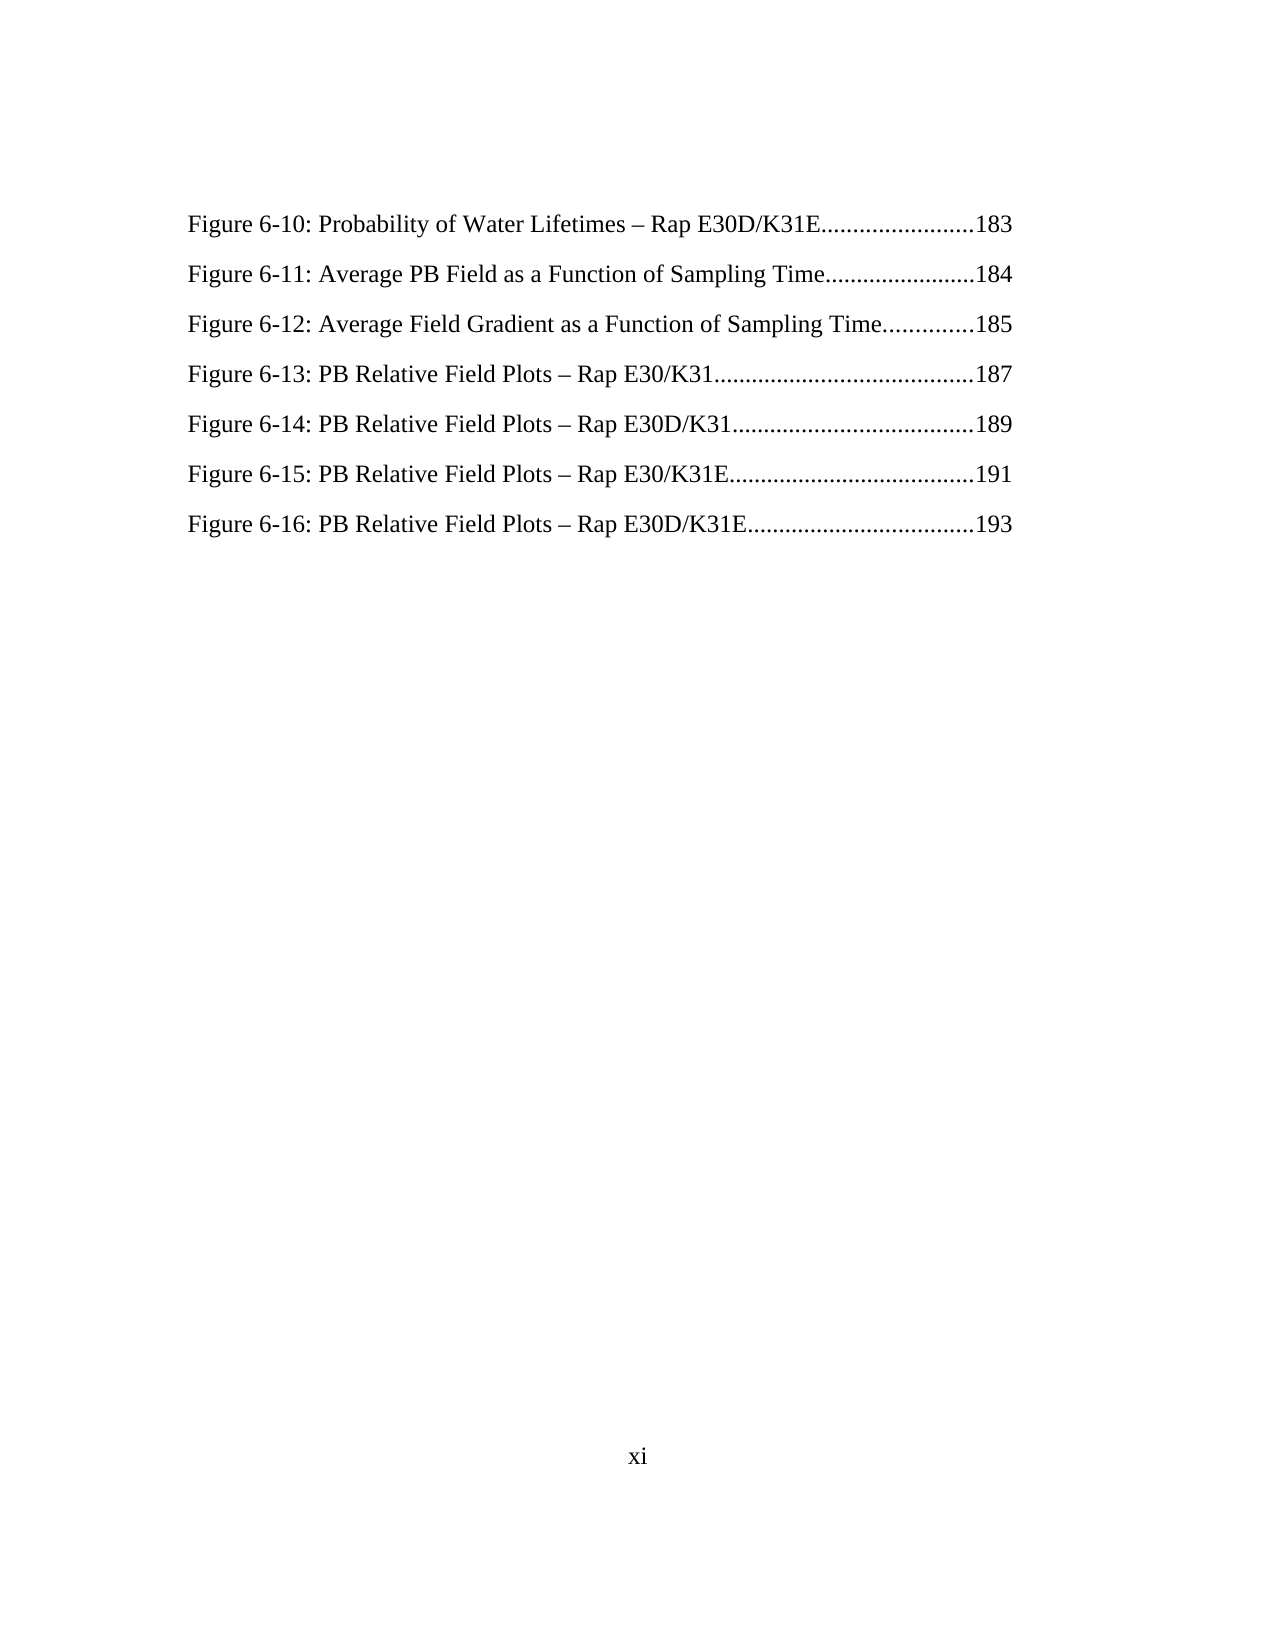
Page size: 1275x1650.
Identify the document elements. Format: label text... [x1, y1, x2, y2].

text Figure 6-12: Average Field Gradient as a Function of Sampling Time 185 [187, 287, 1087, 337]
text Figure 6-16: PB Relative Field Plots – Rap E30D/K31E 193 [187, 487, 1087, 537]
text Figure 6-13: PB Relative Field Plots – Rap E30/K31 187 [187, 337, 1087, 387]
text Figure 6-15: PB Relative Field Plots – Rap E30/K31E 191 [187, 437, 1087, 487]
text Figure 6-14: PB Relative Field Plots – Rap E30D/K31 189 [187, 387, 1087, 437]
text Figure 6-11: Average PB Field as a Function of Sampling Time 184 [187, 237, 1087, 287]
text Figure 6-10: Probability of Water Lifetimes – Rap E30D/K31E 183 [187, 187, 1087, 237]
